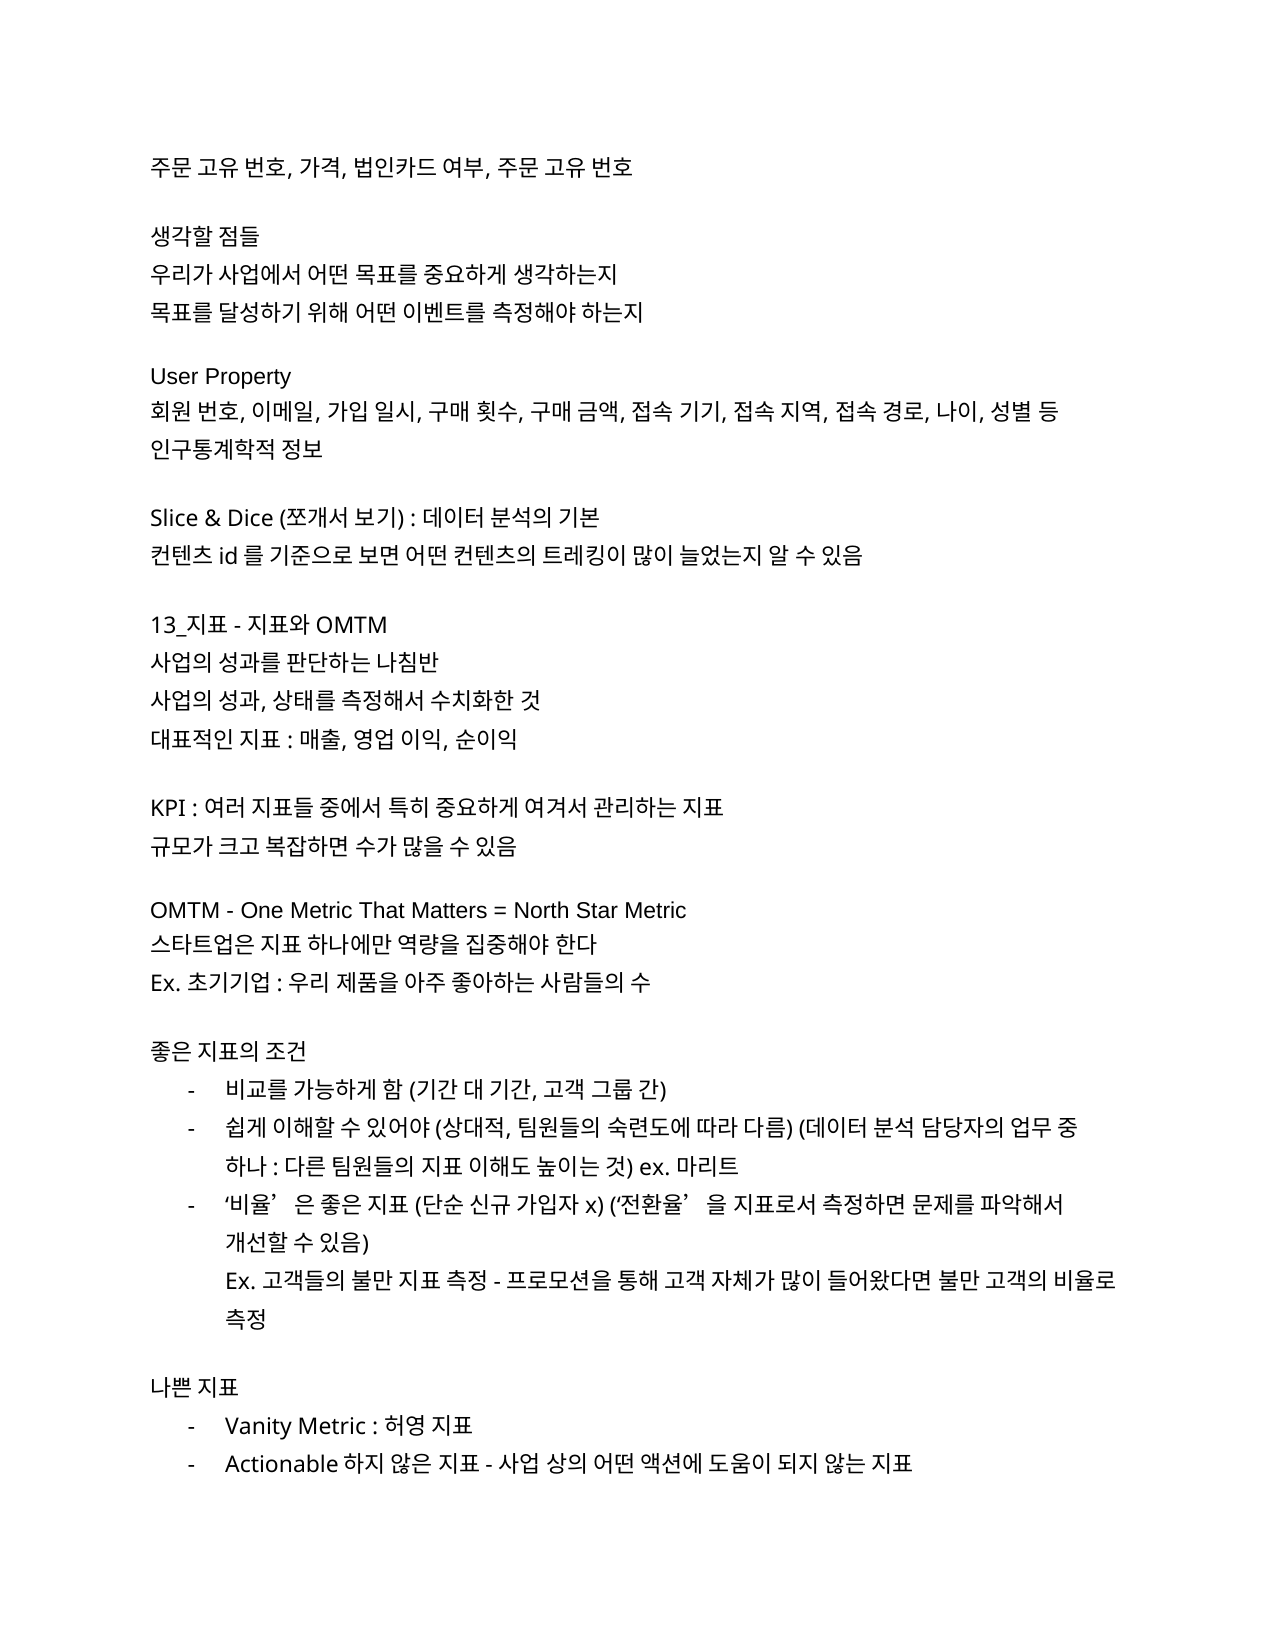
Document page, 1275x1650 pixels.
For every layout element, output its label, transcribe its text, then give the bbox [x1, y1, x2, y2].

text KPI : 여러 지표들 중에서 특히 중요하게 여겨서 관리하는 지표 [150, 790, 1125, 823]
text Ex. 고객들의 불만 지표 측정 - 프로모션을 통해 고객 자체가 많이 들어왔다면 불만 고객의 비율로 측정 [225, 1263, 1125, 1335]
text 우리가 사업에서 어떤 목표를 중요하게 생각하는지 [150, 257, 1125, 290]
list Actionable하지 않은 지표 - 사업 상의 어떤 액션에 도움이 되지 않는 지표 [187, 1446, 1125, 1479]
text 규모가 크고 복잡하면 수가 많을 수 있음 [150, 828, 1125, 862]
text OMTM - One Metric That Matters = North Star Metric [150, 897, 1125, 923]
text 컨텐츠 id를 기준으로 보면 어떤 컨텐츠의 트레킹이 많이 늘었는지 알 수 있음 [150, 538, 1125, 572]
list 비교를 가능하게 함 (기간 대 기간, 고객 그룹 간) [187, 1072, 1125, 1105]
text 사업의 성과, 상태를 측정해서 수치화한 것 [150, 683, 1125, 717]
text 나쁜 지표 [150, 1370, 1125, 1403]
list Vanity Metric : 허영 지표 [187, 1408, 1125, 1441]
text User Property [150, 363, 1125, 389]
text 목표를 달성하기 위해 어떤 이벤트를 측정해야 하는지 [150, 295, 1125, 328]
text 생각할 점들 [150, 218, 1125, 252]
text 13_지표 - 지표와 OMTM [150, 607, 1125, 640]
text Slice & Dice (쪼개서 보기) : 데이터 분석의 기본 [150, 500, 1125, 533]
text 회원 번호, 이메일, 가입 일시, 구매 횟수, 구매 금액, 접속 기기, 접속 지역, 접속 경로, 나이, 성별 등 인구통계학적 정보 [150, 393, 1125, 465]
text 사업의 성과를 판단하는 나침반 [150, 645, 1125, 678]
text Ex. 초기기업 : 우리 제품을 아주 좋아하는 사람들의 수 [150, 965, 1125, 998]
text 주문 고유 번호, 가격, 법인카드 여부, 주문 고유 번호 [150, 150, 1125, 183]
list ‘비율’은 좋은 지표 (단순 신규 가입자 x) (‘전환율’을 지표로서 측정하면 문제를 파악해서 개선할 수 있음) [187, 1187, 1125, 1258]
text 좋은 지표의 조건 [150, 1034, 1125, 1067]
text 스타트업은 지표 하나에만 역량을 집중해야 한다 [150, 927, 1125, 960]
text 대표적인 지표 : 매출, 영업 이익, 순이익 [150, 722, 1125, 755]
list 쉽게 이해할 수 있어야 (상대적, 팀원들의 숙련도에 따라 다름) (데이터 분석 담당자의 업무 중 하나 : 다른 팀원들의 지표 이해도 높이는 것) ex. 마리트 [187, 1110, 1125, 1182]
